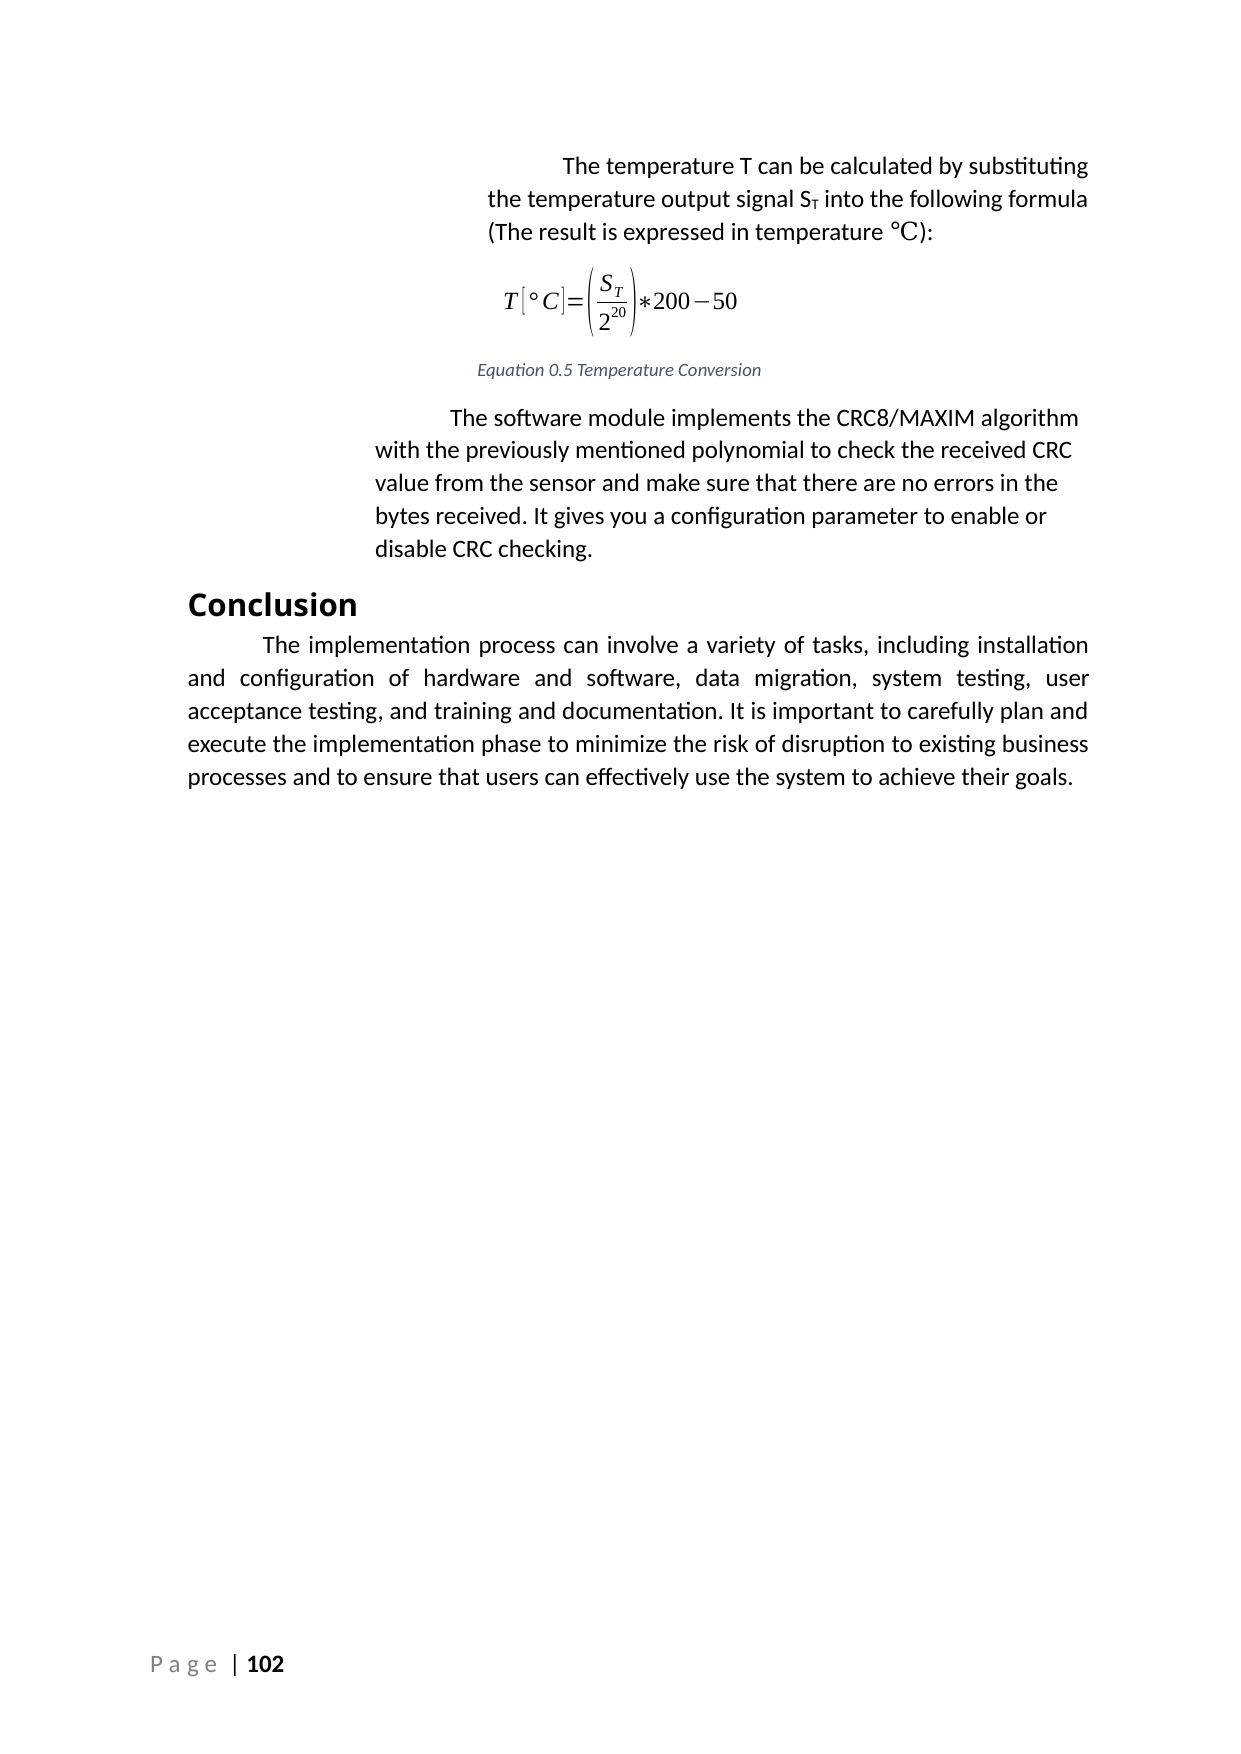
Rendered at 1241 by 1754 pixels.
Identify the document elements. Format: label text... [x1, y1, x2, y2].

text The temperature T can be calculated by substituting the temperature output signal ST into the following formula (The result is expressed in temperature ℃): [487, 150, 1090, 247]
subtitle Conclusion [187, 583, 1090, 626]
text The implementation process can involve a variety of tasks, including installation and configuration of hardware and software, data migration, system testing, user acceptance testing, and training and documentation. It is important to carefully plan and execute the implementation phase to minimize the risk of disruption to existing business processes and to ensure that users can effectively use the system to achieve their goals. [187, 629, 1090, 791]
text The software module implements the CRC8/MAXIM algorithm with the previously mentioned polynomial to check the received CRC value from the sensor and make sure that there are no errors in the bytes received. It gives you a configuration parameter to enable or disable CRC checking. [375, 402, 1090, 564]
